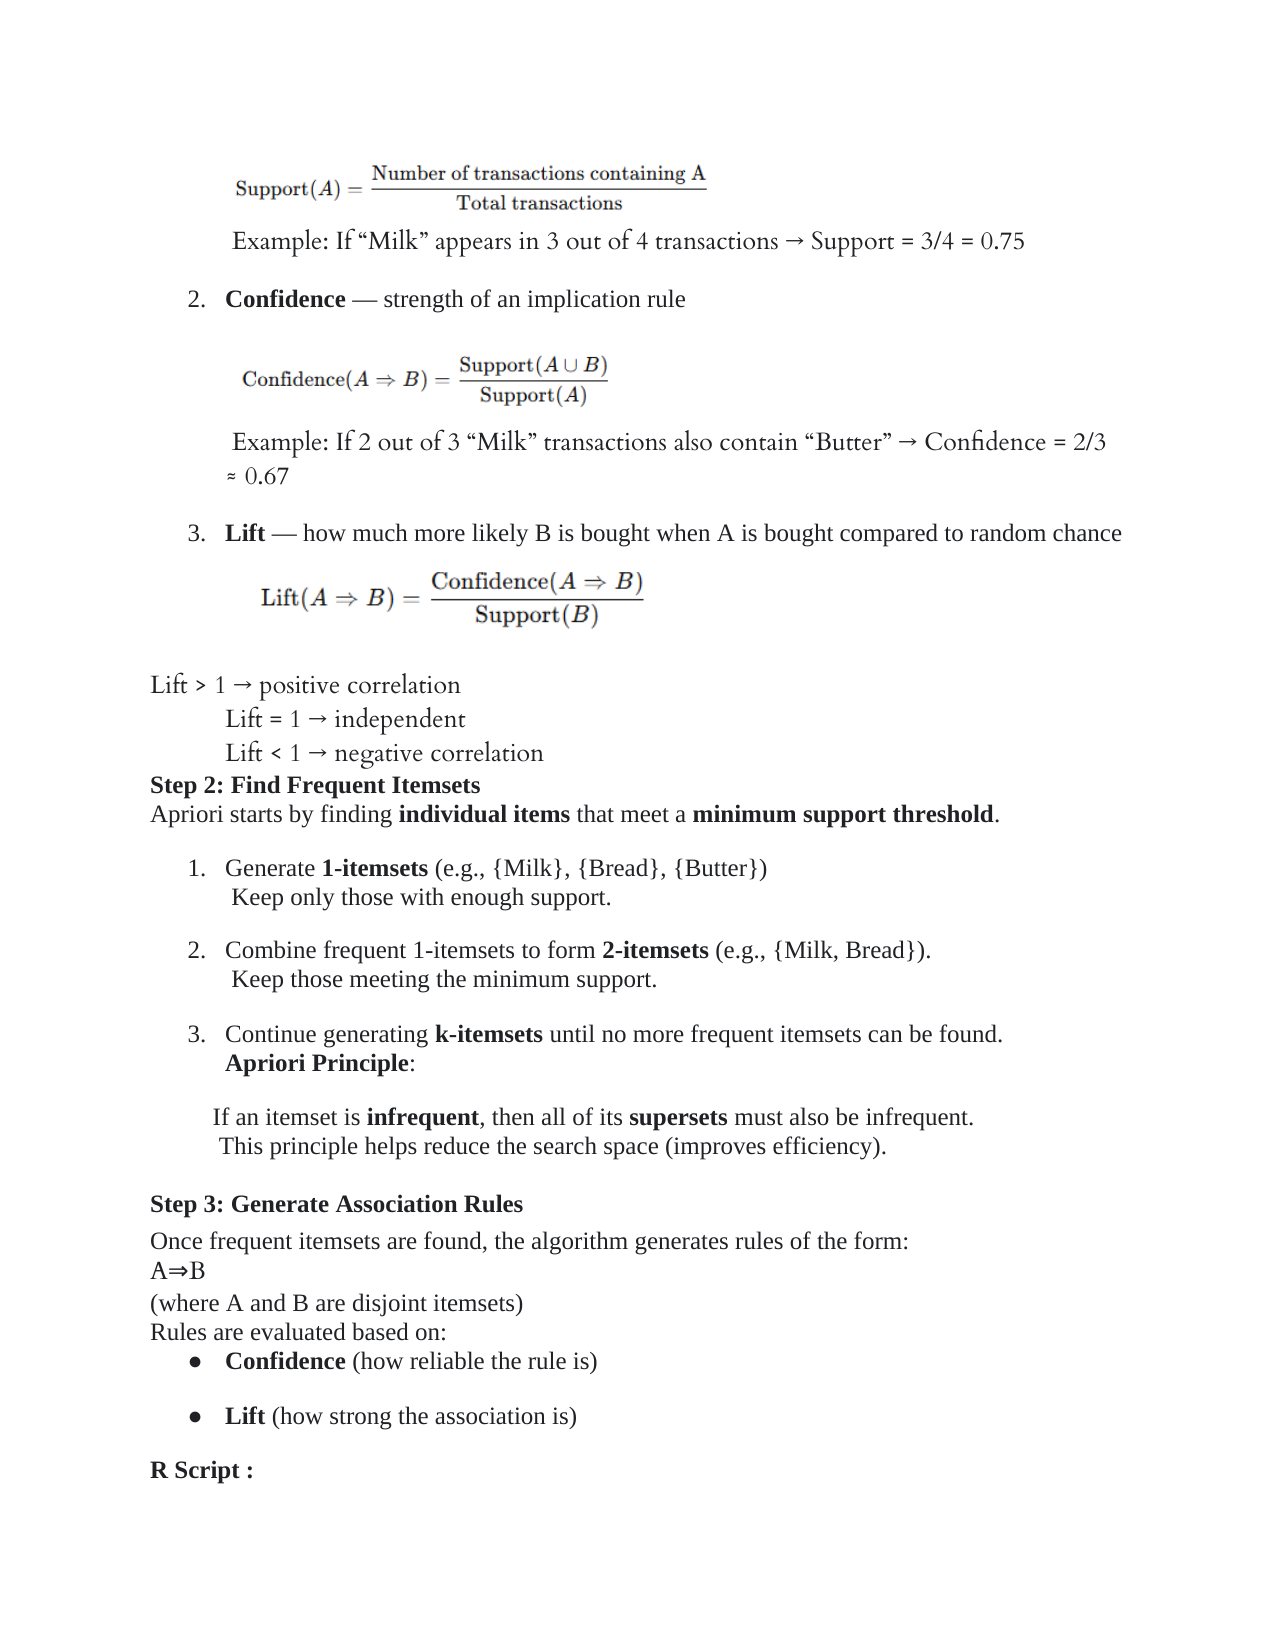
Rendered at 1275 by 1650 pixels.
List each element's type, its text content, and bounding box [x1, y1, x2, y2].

text (where A and B are disjoint itemsets) [150, 1288, 1125, 1317]
text Lift > 1 → positive correlation [150, 669, 1125, 703]
list Continue generating k-itemsets until no more frequent itemsets can be found. Apriori Principle: [187, 1019, 1125, 1077]
list Lift (how strong the association is) [187, 1401, 1125, 1430]
picture [225, 337, 629, 426]
text Once frequent itemsets are found, the algorithm generates rules of the form: [150, 1226, 1125, 1254]
text Lift = 1 → independent [225, 703, 1125, 737]
list Combine frequent 1-itemsets to form 2-itemsets (e.g., {Milk, Bread}). Keep those meeting the minimum support. [187, 936, 1125, 1019]
list Confidence (how reliable the rule is) [187, 1346, 1125, 1401]
list Generate 1-itemsets (e.g., {Milk}, {Bread}, {Butter}) Keep only those with enough support. [187, 853, 1125, 911]
text R Script : [150, 1455, 1125, 1483]
picture [225, 572, 712, 644]
text A⇒B [150, 1254, 1125, 1288]
list Lift — how much more likely B is bought when A is bought compared to random chance [187, 518, 1125, 547]
text Lift < 1 → negative correlation [225, 737, 1125, 771]
subtitle Step 2: Find Frequent Itemsets [150, 771, 1125, 799]
text If an itemset is infrequent, then all of its supersets must also be infrequent. This principle helps reduce the search space (improves efficiency). [212, 1102, 1062, 1159]
list Confidence — strength of an implication rule [187, 284, 1125, 312]
picture [225, 150, 722, 225]
text Rules are evaluated based on: [150, 1317, 1125, 1346]
subtitle Step 3: Generate Association Rules [150, 1189, 1125, 1217]
text Apriori starts by finding individual items that meet a minimum support threshold. [150, 799, 1125, 828]
